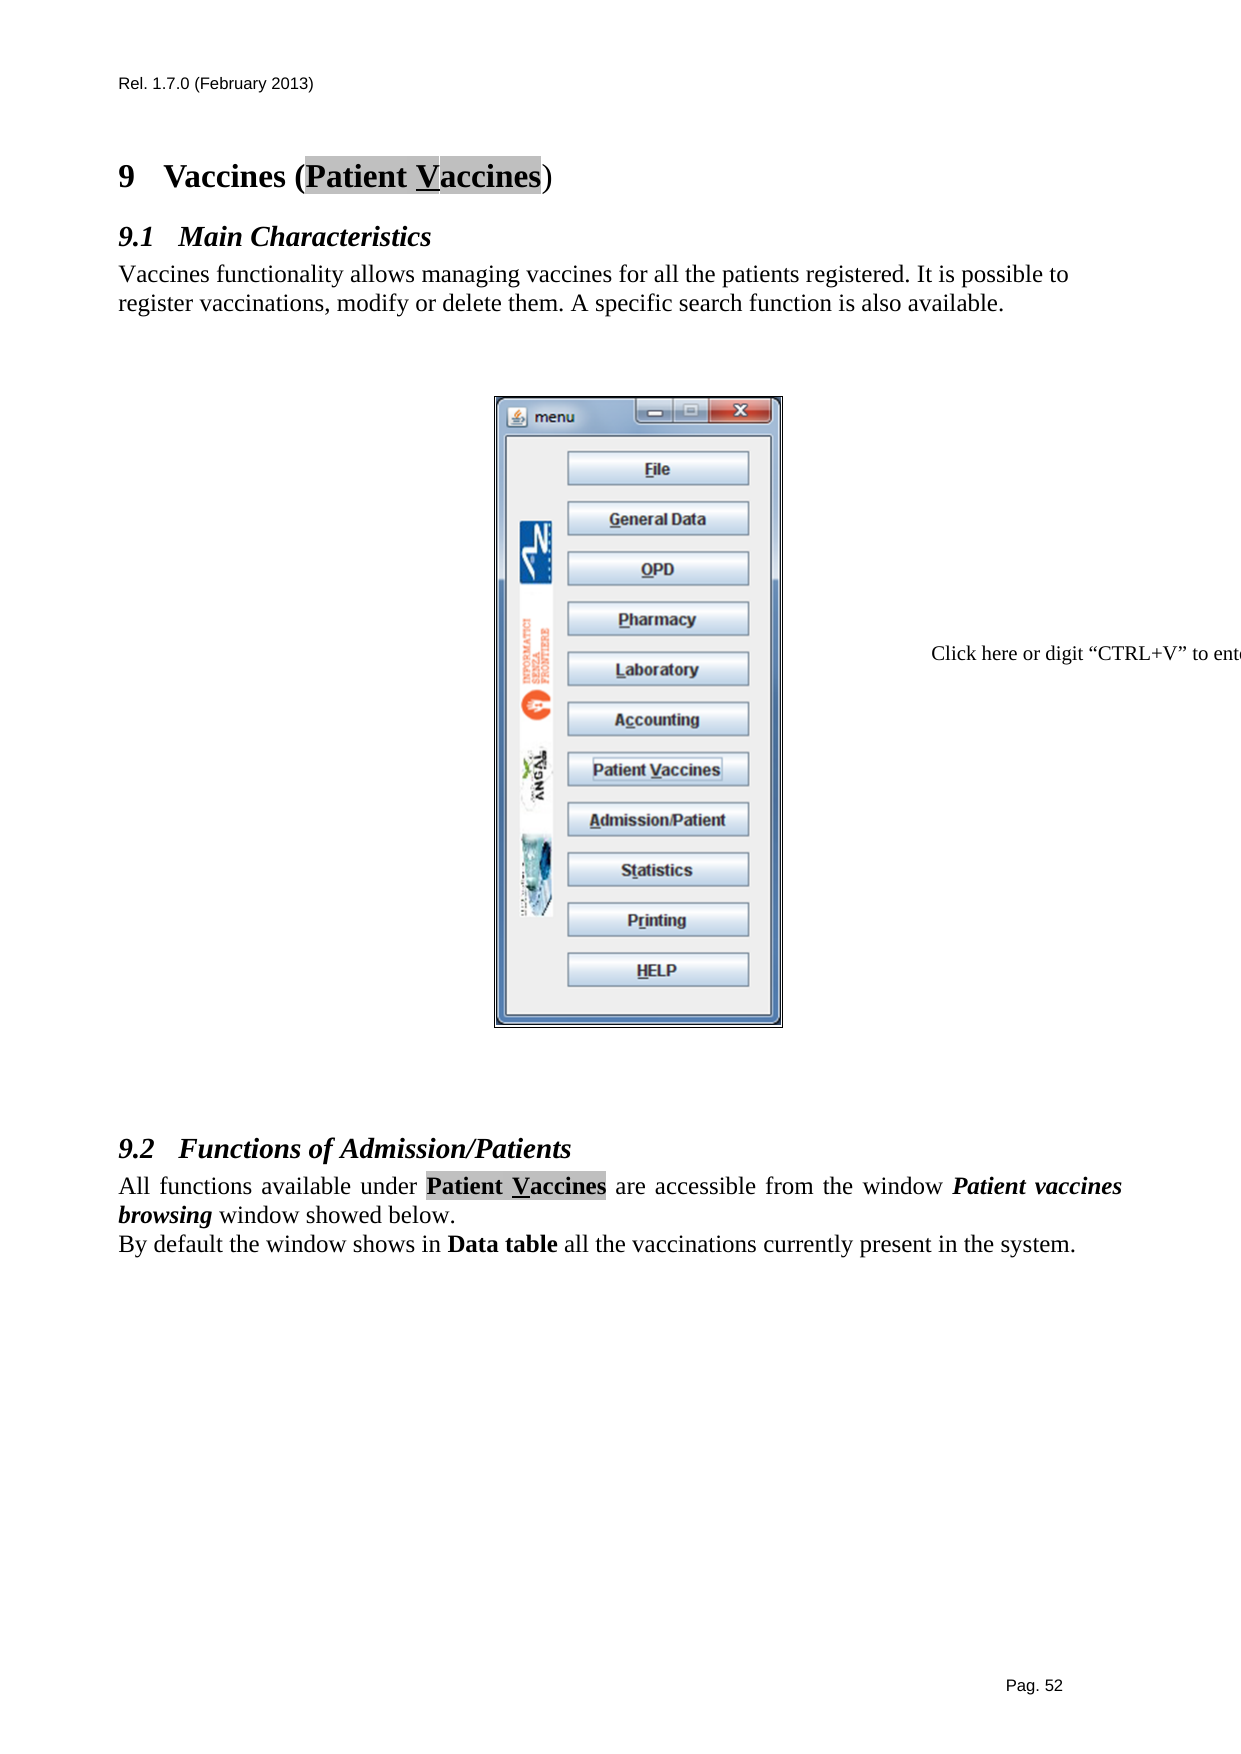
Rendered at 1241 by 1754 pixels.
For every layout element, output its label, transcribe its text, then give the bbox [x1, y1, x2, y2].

text By default the window shows in Data table all the vaccinations currently present in the system. [118, 1229, 1122, 1258]
subtitle Functions of Admission/Patients [118, 1132, 1122, 1165]
subtitle Vaccines (Patient Vaccines) [541, 156, 1122, 194]
subtitle Main Characteristics [118, 219, 1122, 253]
text All functions available under Patient Vaccines are accessible from the window Patient vaccines browsing window showed below. [118, 1171, 1122, 1229]
text Vaccines functionality allows managing vaccines for all the patients registered. It is possible to register vaccinations, modify or delete them. A specific search function is also available. [118, 259, 1122, 317]
picture [495, 397, 782, 1027]
subtitle Vaccines (Patient Vaccines) [118, 156, 305, 194]
